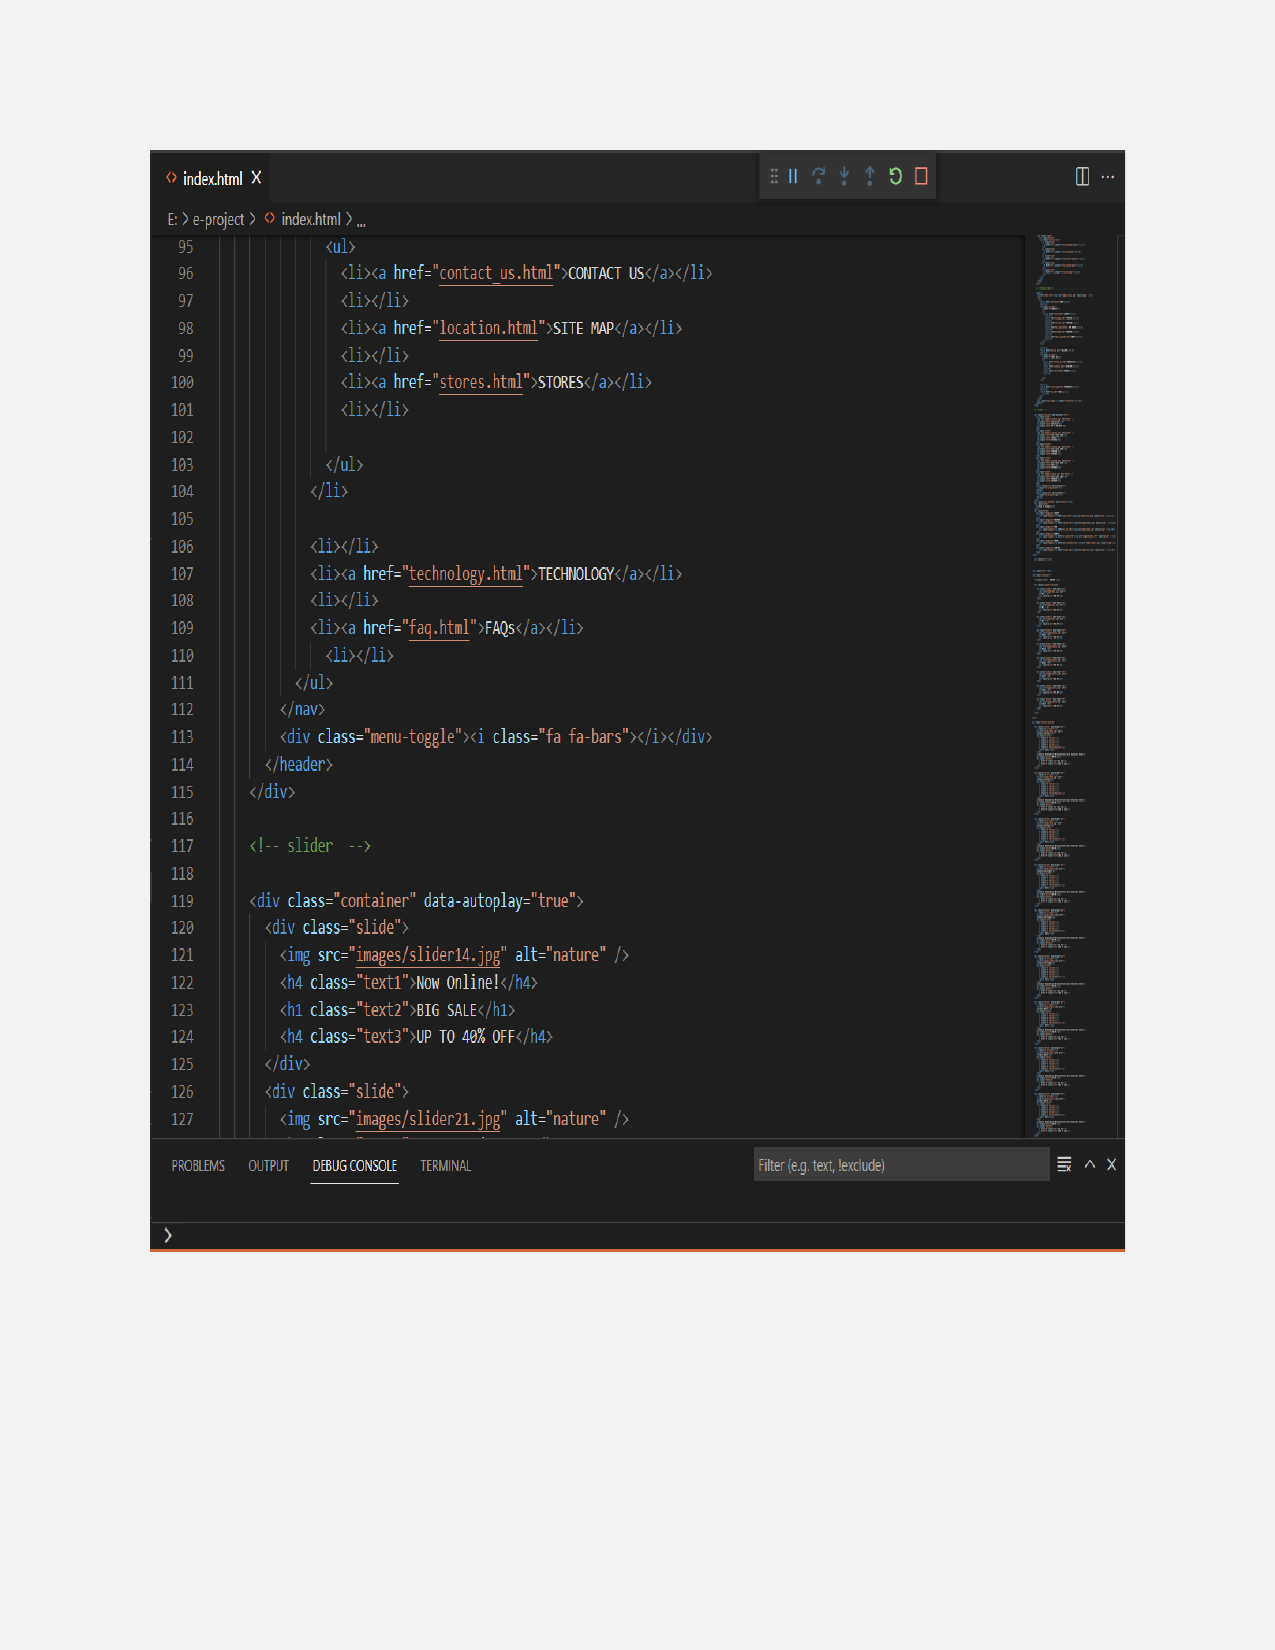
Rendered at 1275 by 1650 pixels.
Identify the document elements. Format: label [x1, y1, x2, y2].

picture [150, 150, 1125, 1252]
